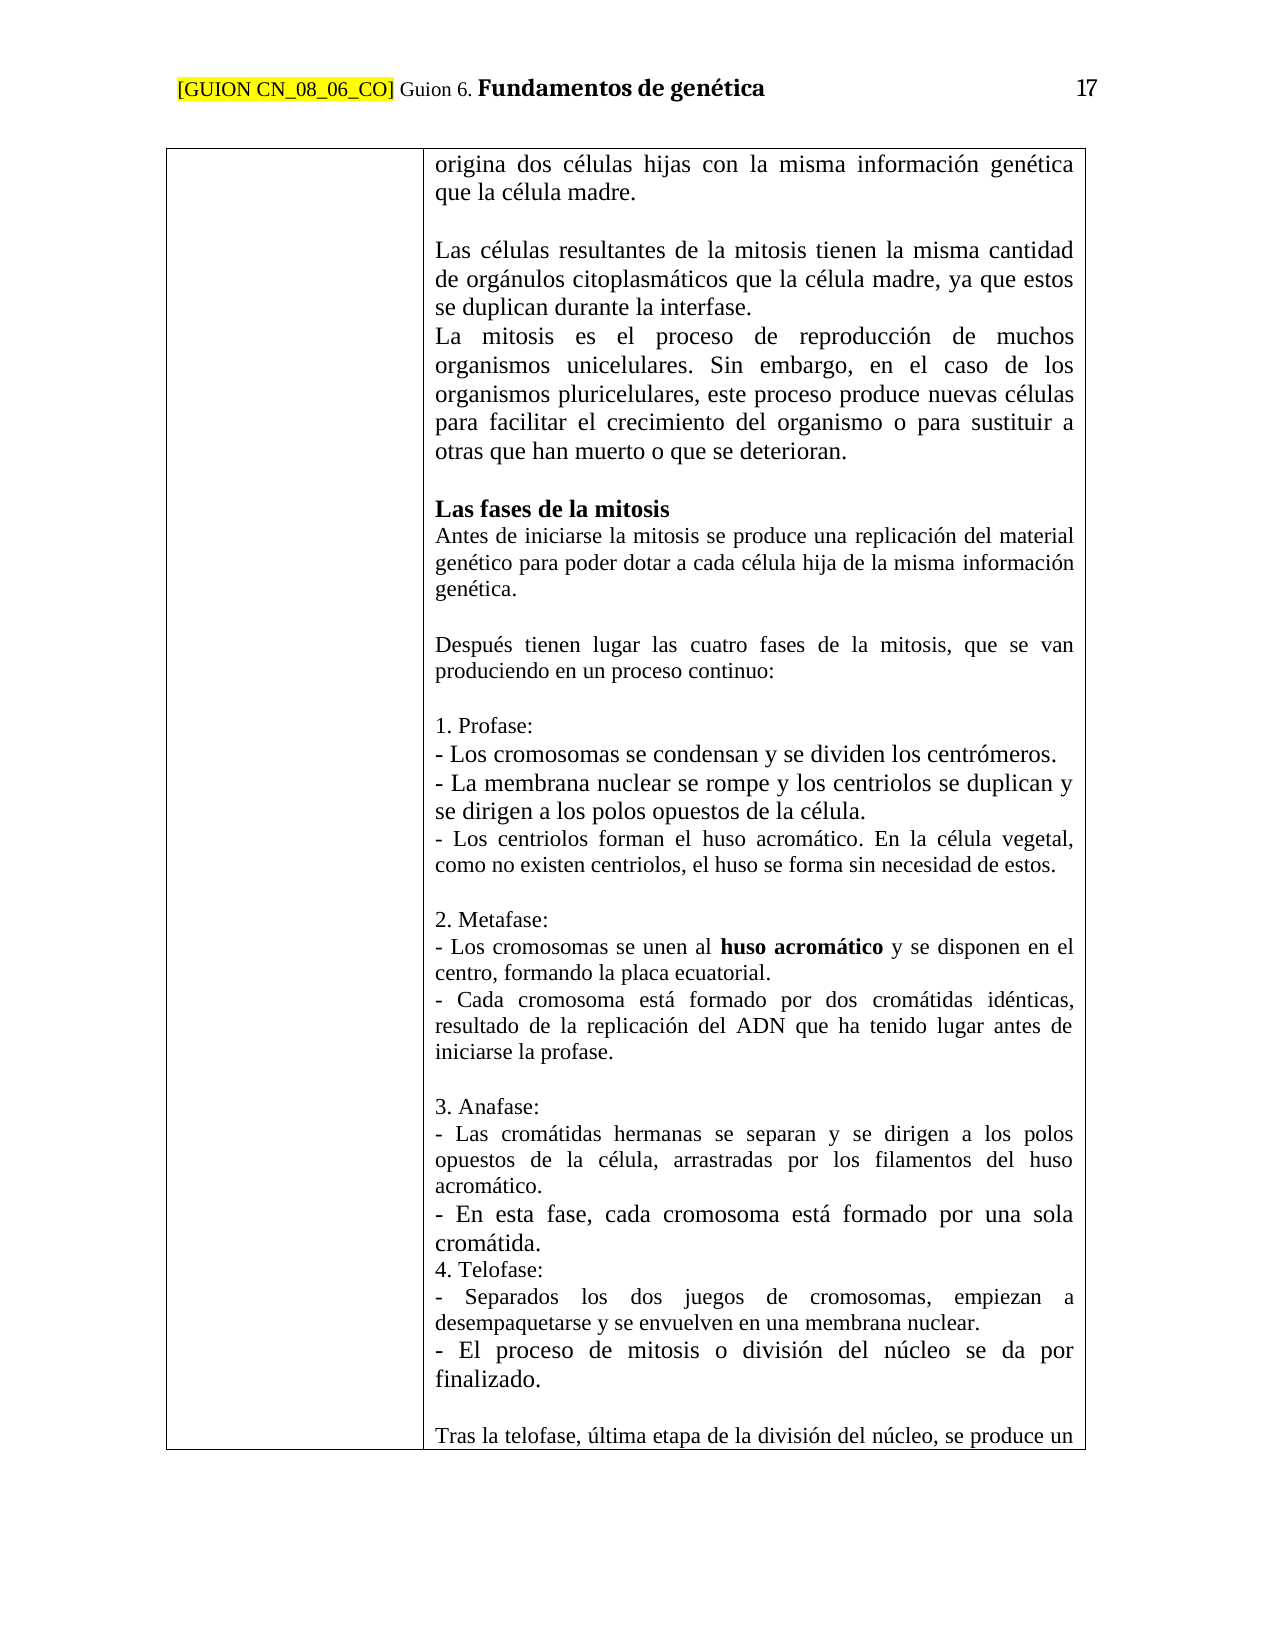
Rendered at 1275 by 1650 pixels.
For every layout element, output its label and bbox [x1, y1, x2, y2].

table_cell [167, 149, 423, 1448]
table_cell [424, 149, 1085, 1448]
